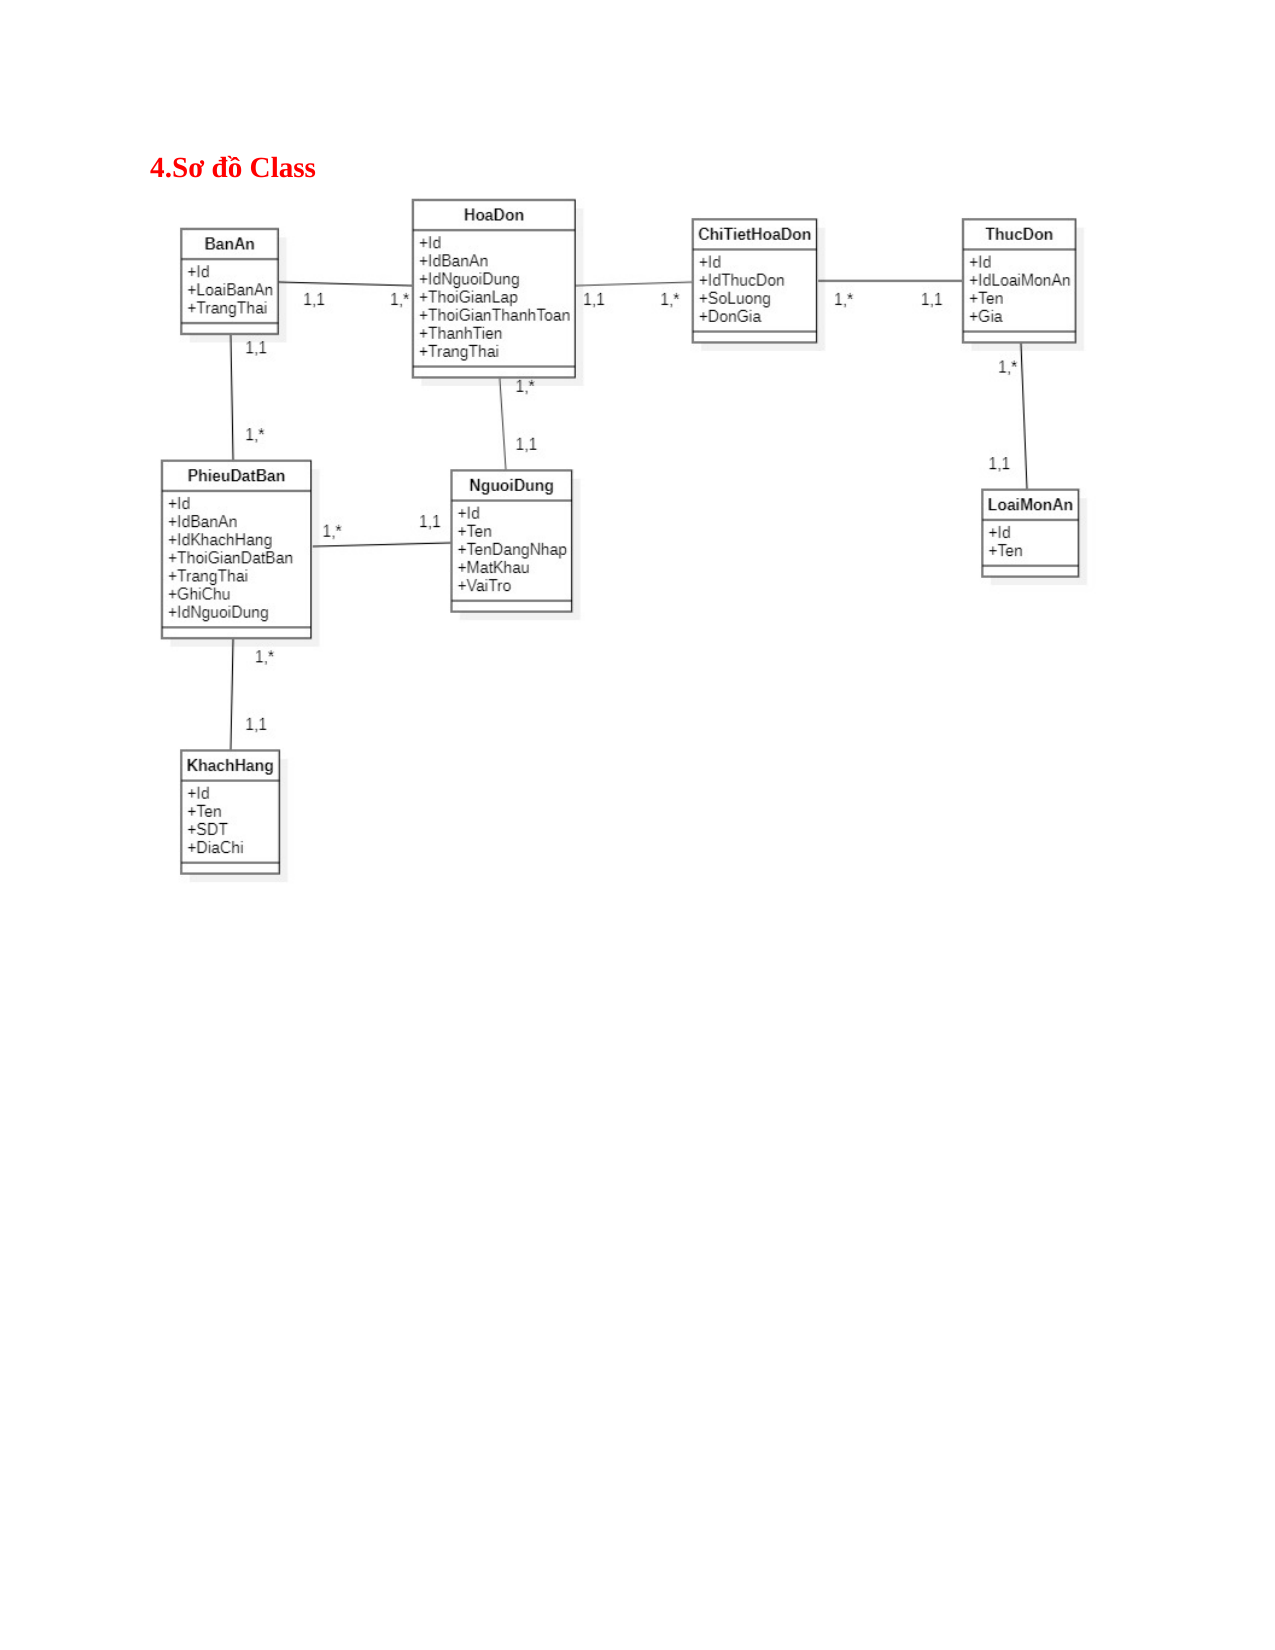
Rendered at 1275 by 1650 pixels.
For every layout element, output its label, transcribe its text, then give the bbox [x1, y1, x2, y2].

subtitle 4.Sơ đồ Class [150, 150, 1125, 183]
picture [150, 188, 1126, 922]
